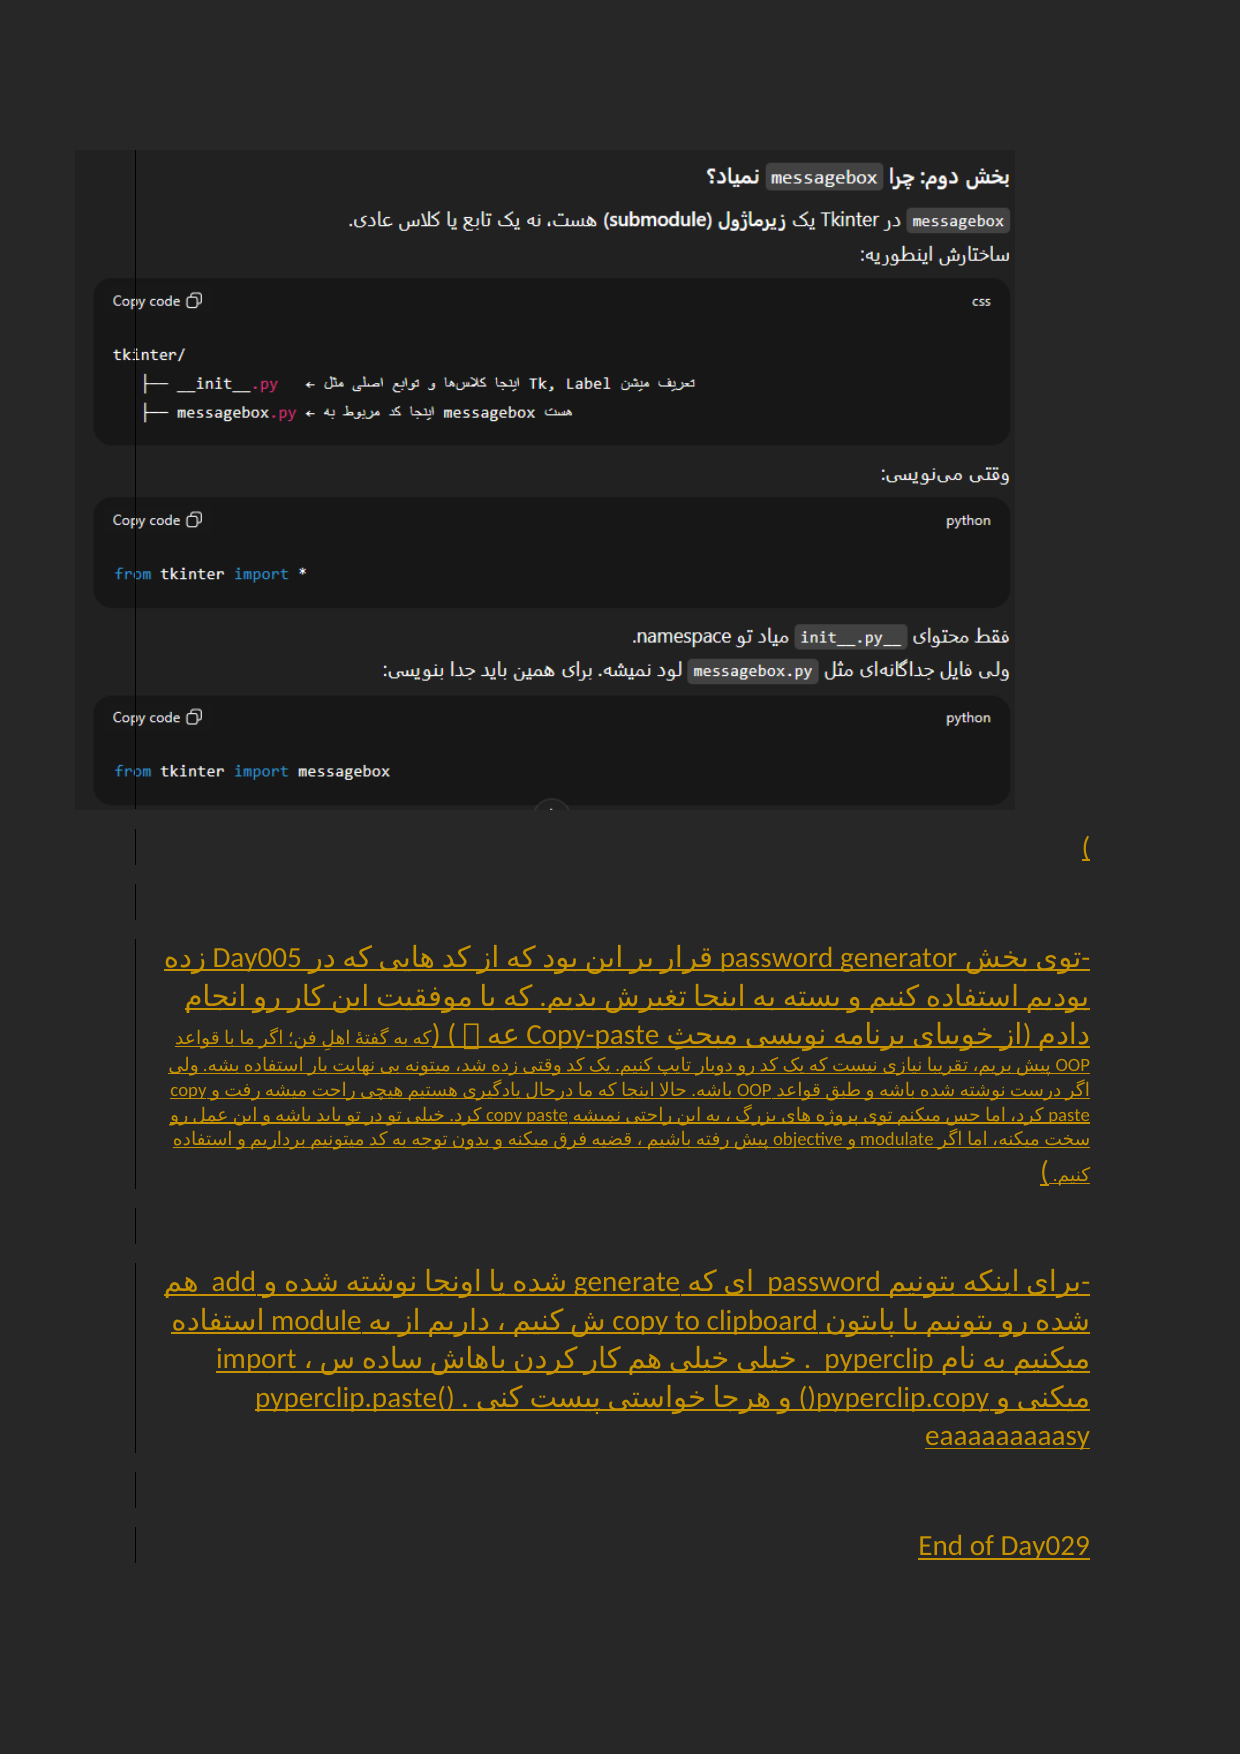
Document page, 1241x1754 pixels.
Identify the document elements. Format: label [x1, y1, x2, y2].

picture [75, 150, 1015, 810]
